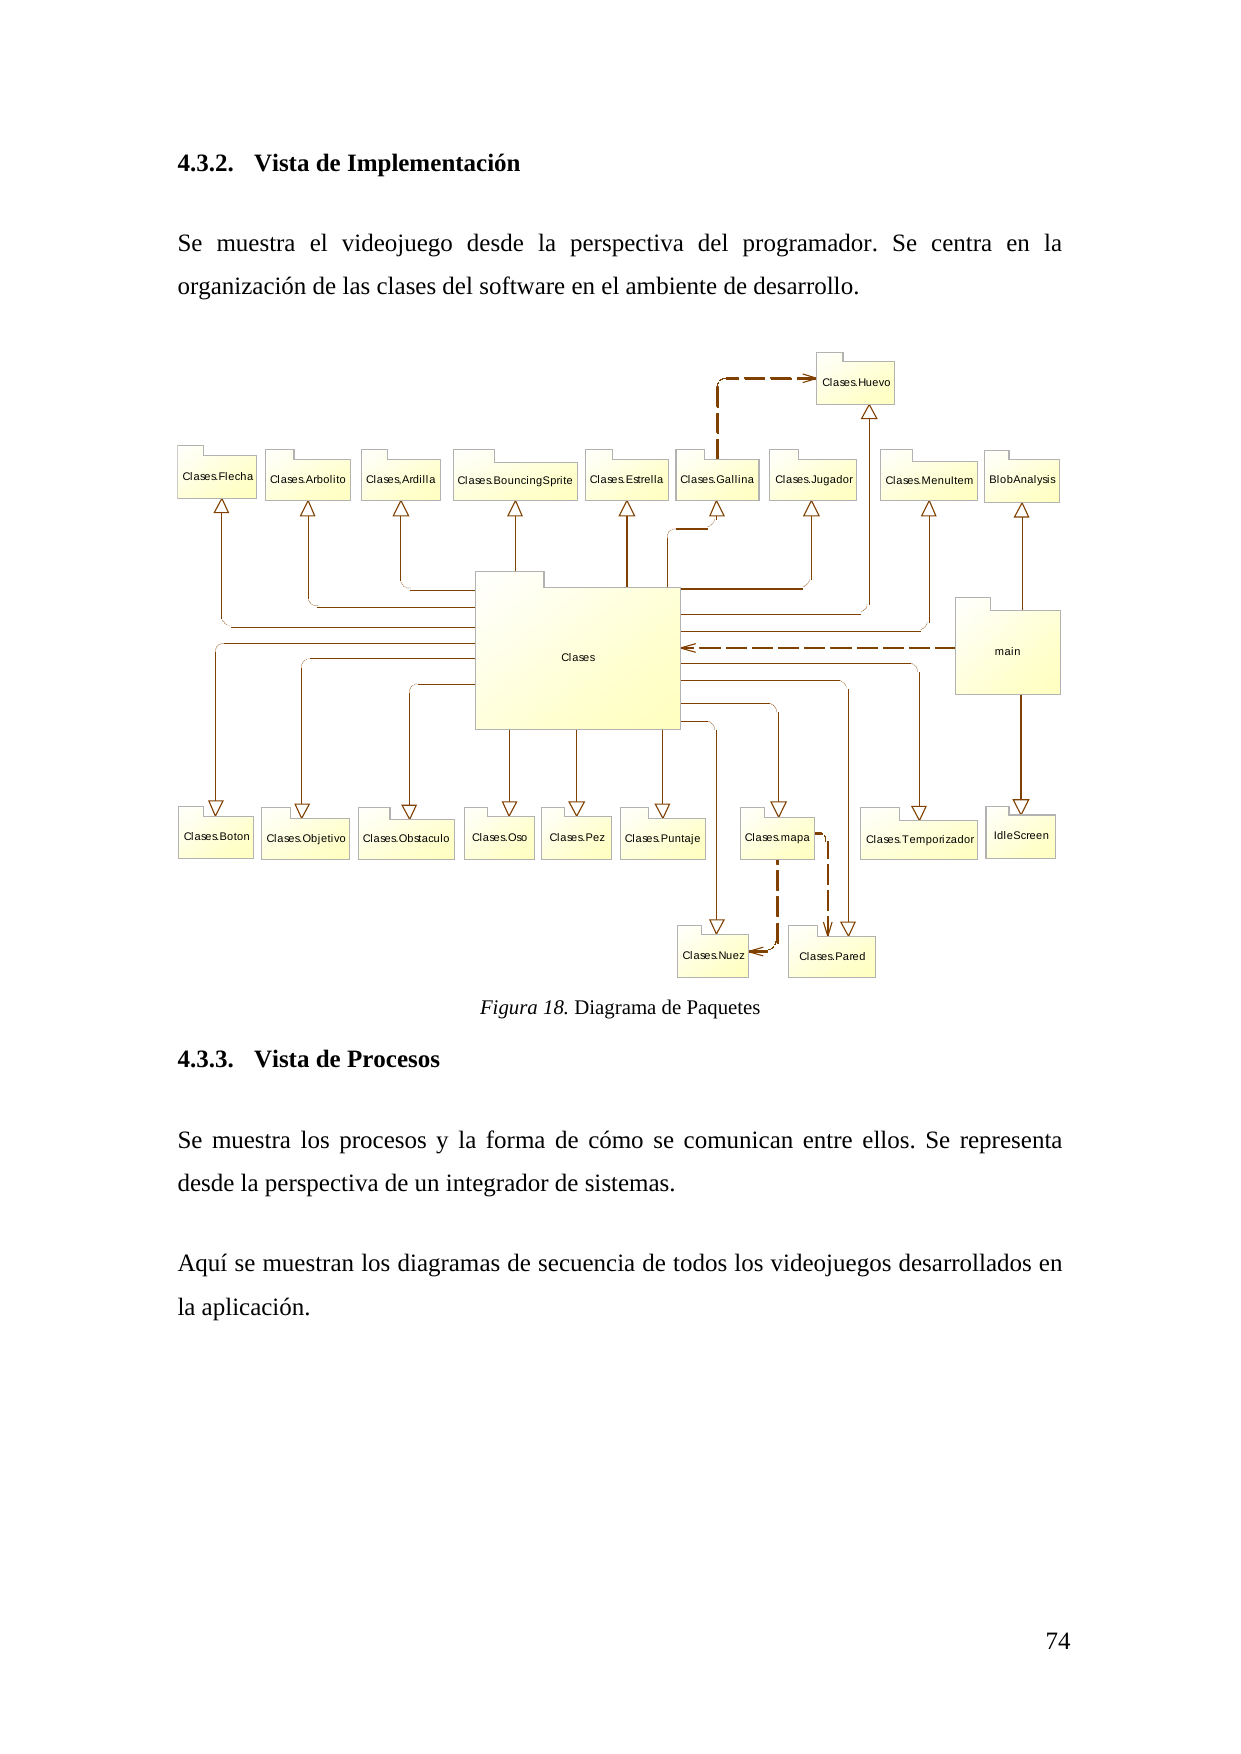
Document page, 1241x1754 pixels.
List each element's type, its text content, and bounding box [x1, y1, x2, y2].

subtitle Vista de Implementación [177, 148, 1063, 176]
text Figura 18. Diagrama de Paquetes [177, 995, 1063, 1019]
text Se muestra el videojuego desde la perspectiva del programador. Se centra en la organización de las clases del software en el ambiente de desarrollo. [177, 228, 1063, 300]
text Aquí se muestran los diagramas de secuencia de todos los videojuegos desarrollados en la aplicación. [177, 1248, 1063, 1320]
subtitle Vista de Procesos [177, 1044, 1063, 1073]
text Se muestra los procesos y la forma de cómo se comunican entre ellos. Se representa desde la perspectiva de un integrador de sistemas. [177, 1125, 1063, 1197]
